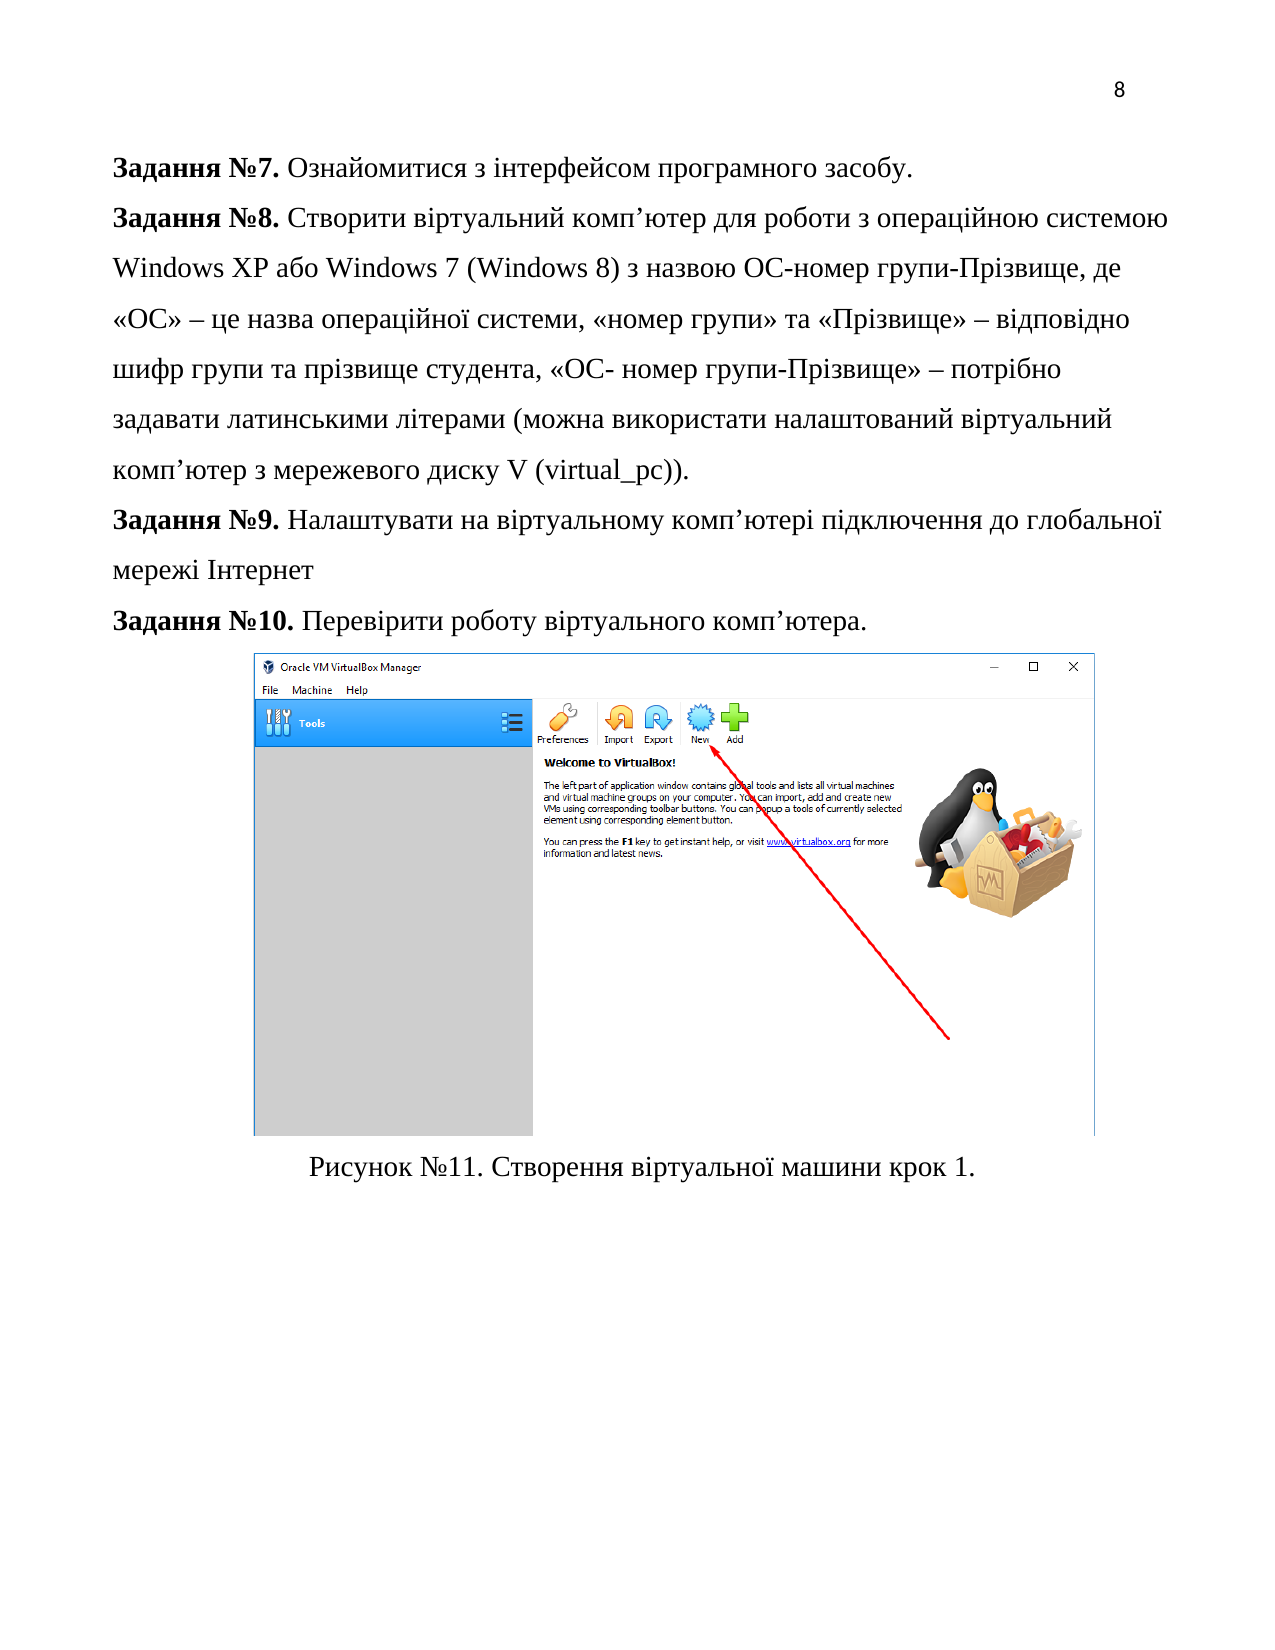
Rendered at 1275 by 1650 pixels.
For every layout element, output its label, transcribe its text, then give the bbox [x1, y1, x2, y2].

picture [253, 653, 1095, 1136]
list Задання №8. Створити віртуальний комп’ютер для роботи з операційною системою Windows XP або Windows 7 (Windows 8) з назвою OC-номер групи-Прізвище, де «ОС» – це назва операційної системи, «номер групи» та «Прізвище» – відповідно шифр групи та прізвище студента, «OC- номер групи-Прізвище» – потрібно задавати латинськими літерами (можна використати налаштований віртуальний комп’ютер з мережевого диску V (virtual_pc)). [112, 200, 1172, 485]
list Задання №7. Ознайомитися з інтерфейсом програмного засобу. [112, 150, 1172, 183]
list Рисунок №11. Створення віртуальної машини крок 1. [112, 1149, 1172, 1183]
list Задання №9. Налаштувати на віртуальному комп’ютері підключення до глобальної мережі Інтернет [112, 502, 1172, 586]
list Задання №10. Перевірити роботу віртуального комп’ютера. [112, 603, 1172, 636]
